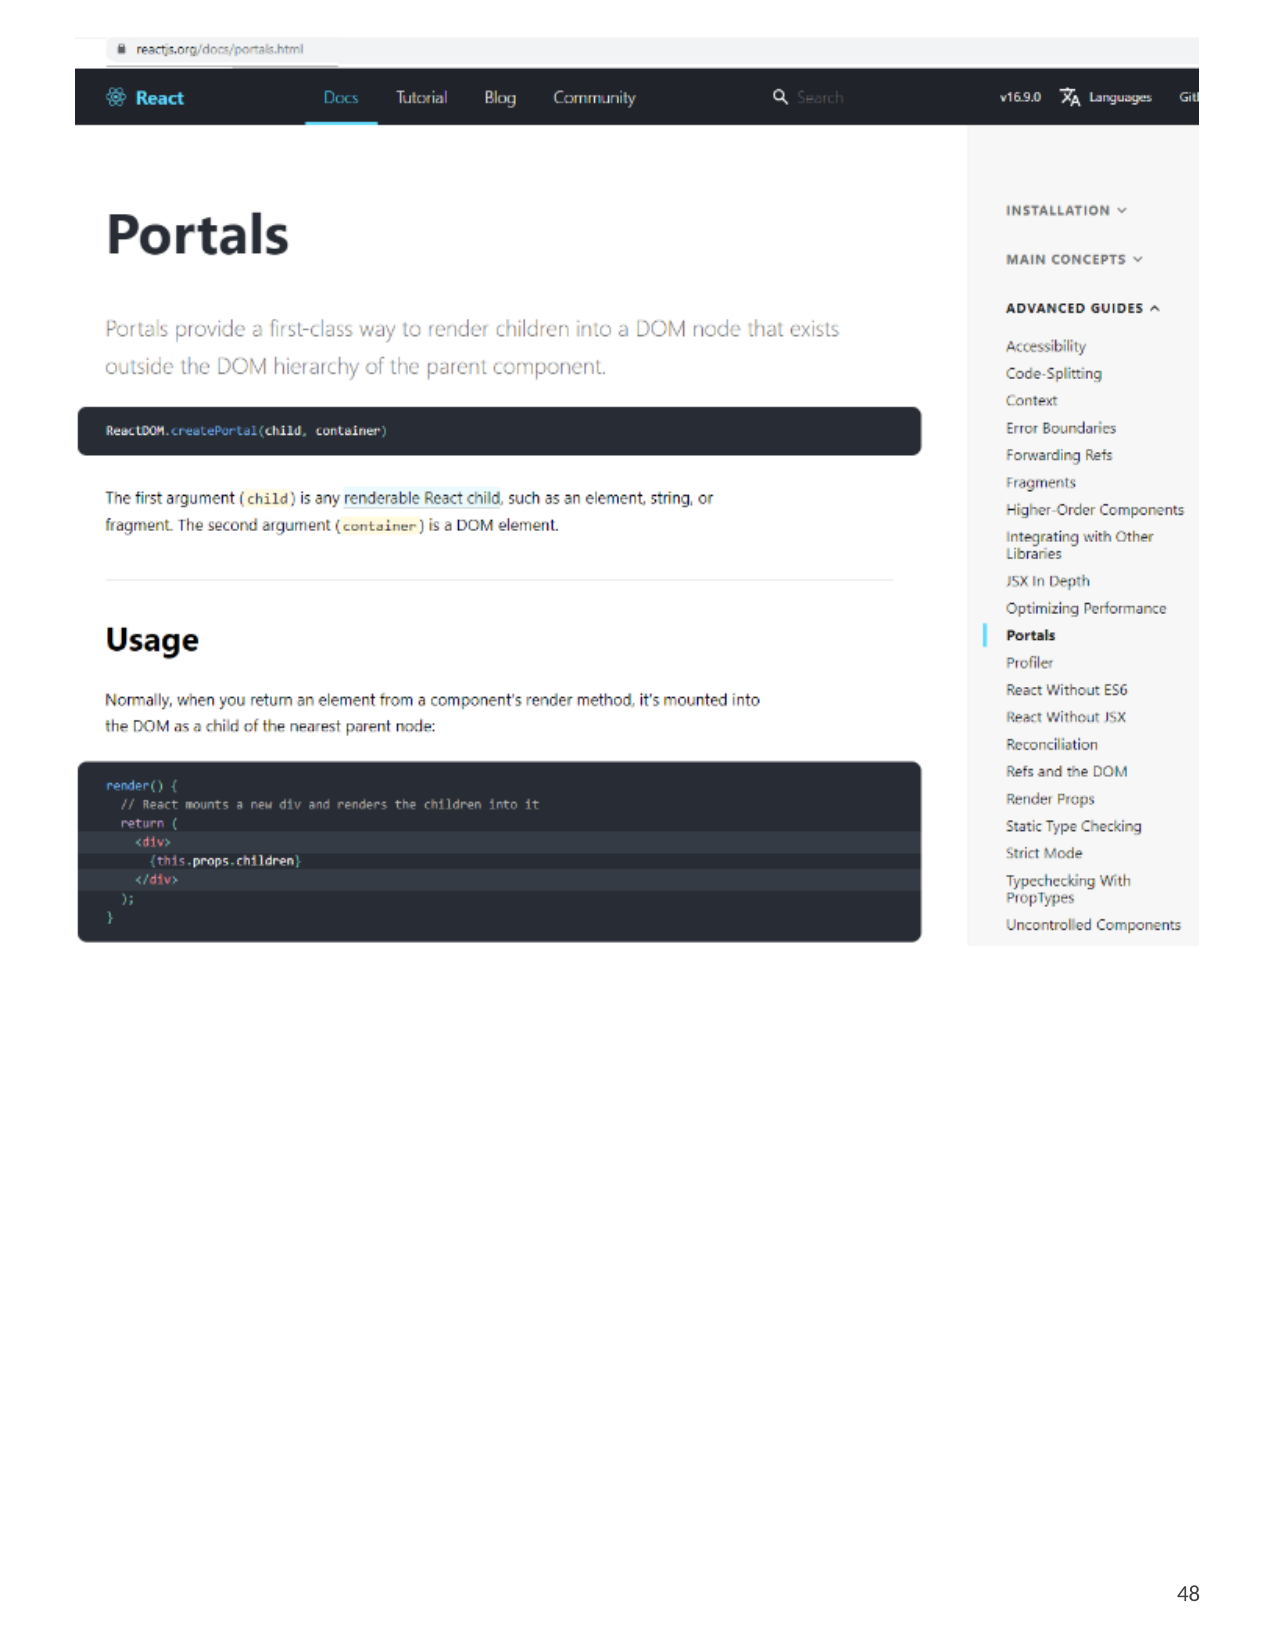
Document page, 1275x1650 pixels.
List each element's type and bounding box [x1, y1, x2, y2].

picture [75, 37, 1199, 946]
